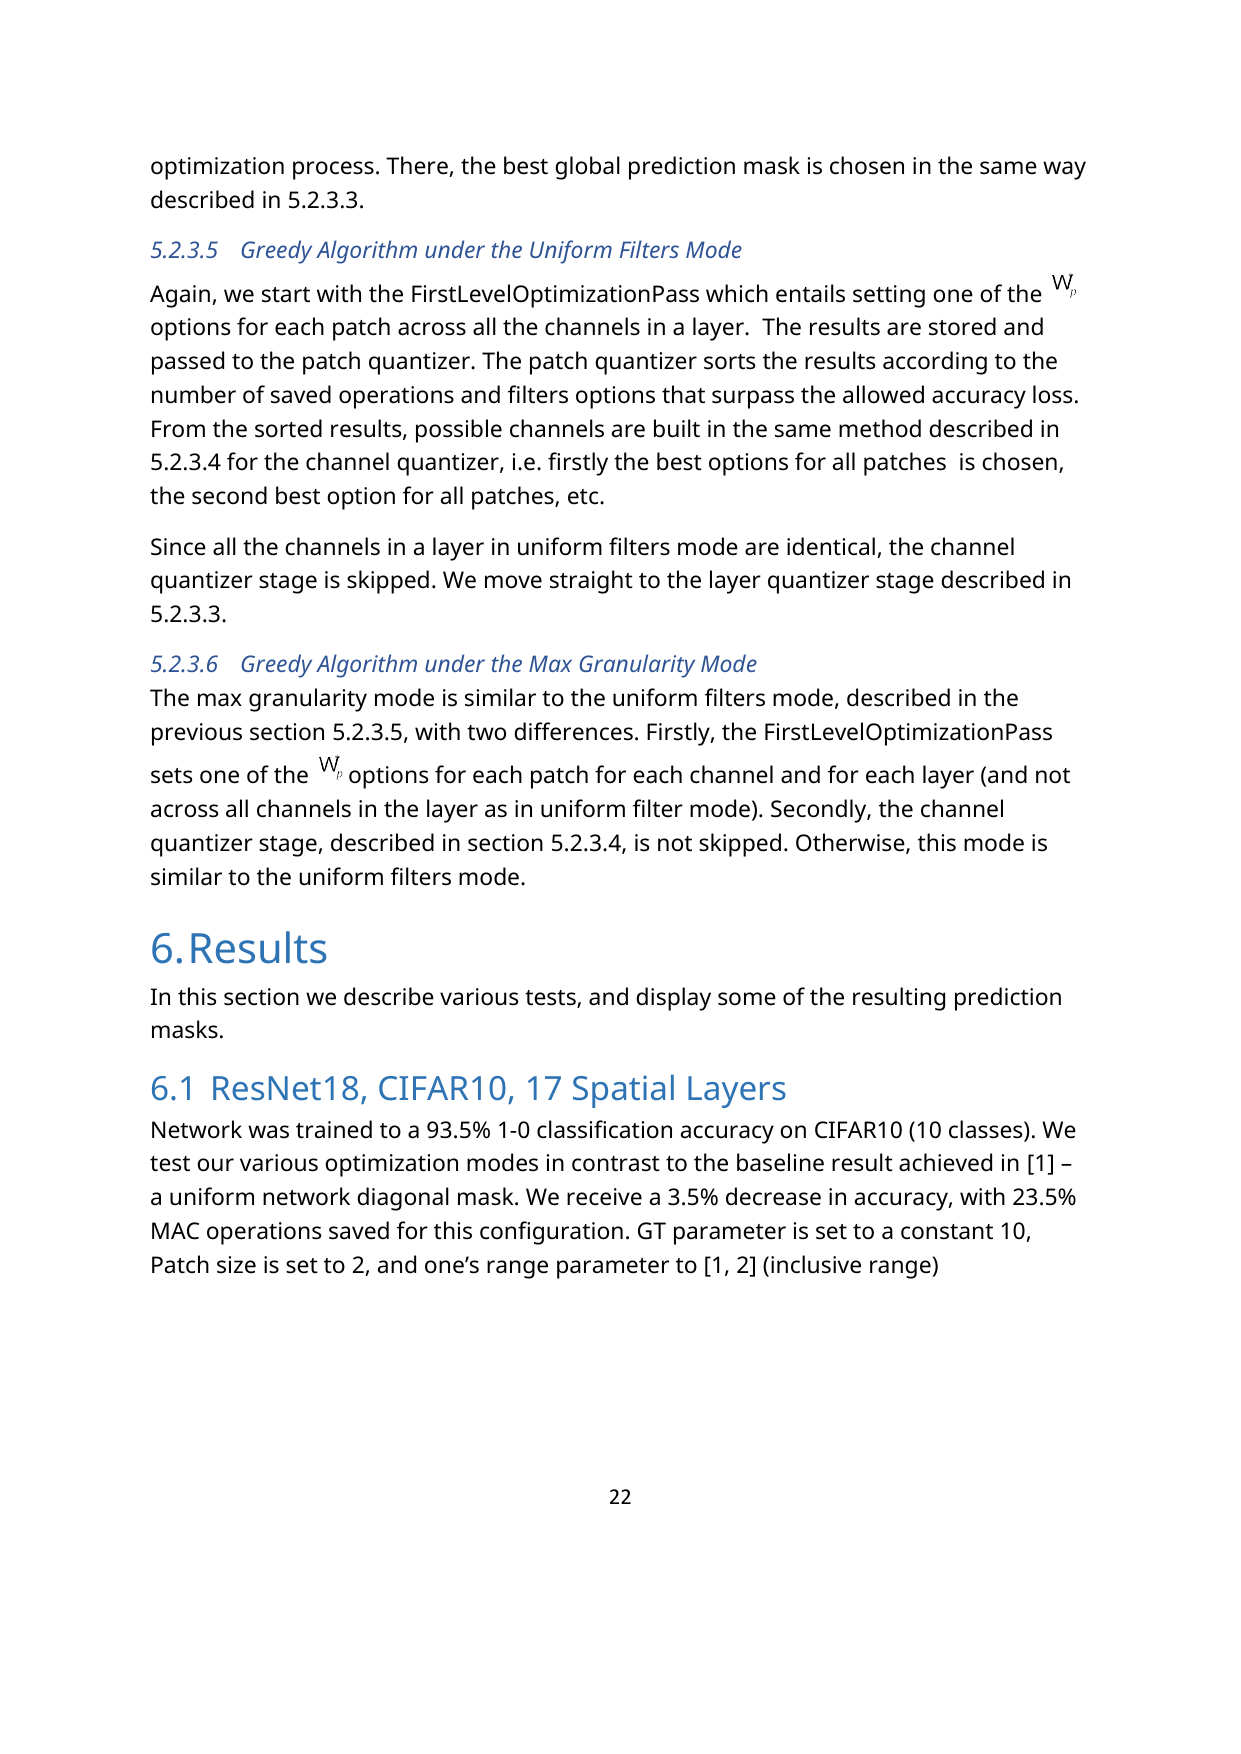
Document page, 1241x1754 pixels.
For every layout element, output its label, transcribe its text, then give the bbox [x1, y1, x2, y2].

text The max granularity mode is similar to the uniform filters mode, described in the previous section ‎5.2.3.5, with two differences. Firstly, the FirstLevelOptimizationPass sets one of the options for each patch for each channel and for each layer (and not across all channels in the layer as in uniform filter mode). Secondly, the channel quantizer stage, described in section ‎5.2.3.4, is not skipped. Otherwise, this mode is similar to the uniform filters mode. [150, 682, 1090, 892]
subtitle Results [150, 919, 1090, 976]
subtitle Greedy Algorithm under the Max Granularity Mode [150, 648, 1090, 679]
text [150, 150, 1090, 215]
subtitle Greedy Algorithm under the Uniform Filters Mode [150, 234, 1090, 265]
subtitle ResNet18, CIFAR10, 17 Spatial Layers [150, 1064, 1090, 1110]
text Network was trained to a 93.5% 1-0 classification accuracy on CIFAR10 (10 classes). We test our various optimization modes in contrast to the baseline result achieved in – a uniform network diagonal mask. We receive a 3.5% decrease in accuracy, with 23.5% MAC operations saved for this configuration. GT parameter is set to a constant 10, Patch size is set to 2, and one’s range parameter to [1, 2] (inclusive range) [150, 1113, 1090, 1280]
text In this section we describe various tests, and display some of the resulting prediction masks. [150, 980, 1090, 1045]
text Again, we start with the FirstLevelOptimizationPass which entails setting one of the options for each patch across all the channels in a layer. The results are stored and passed to the patch quantizer. The patch quantizer sorts the results according to the number of saved operations and filters options that surpass the allowed accuracy loss. From the sorted results, possible channels are built in the same method described in ‎5.2.3.4 for the channel quantizer, i.e. firstly the best options for all patches is chosen, the second best option for all patches, etc. [150, 268, 1090, 511]
text Since all the channels in a layer in uniform filters mode are identical, the channel quantizer stage is skipped. We move straight to the layer quantizer stage described in ‎5.2.3.3. [150, 530, 1090, 629]
